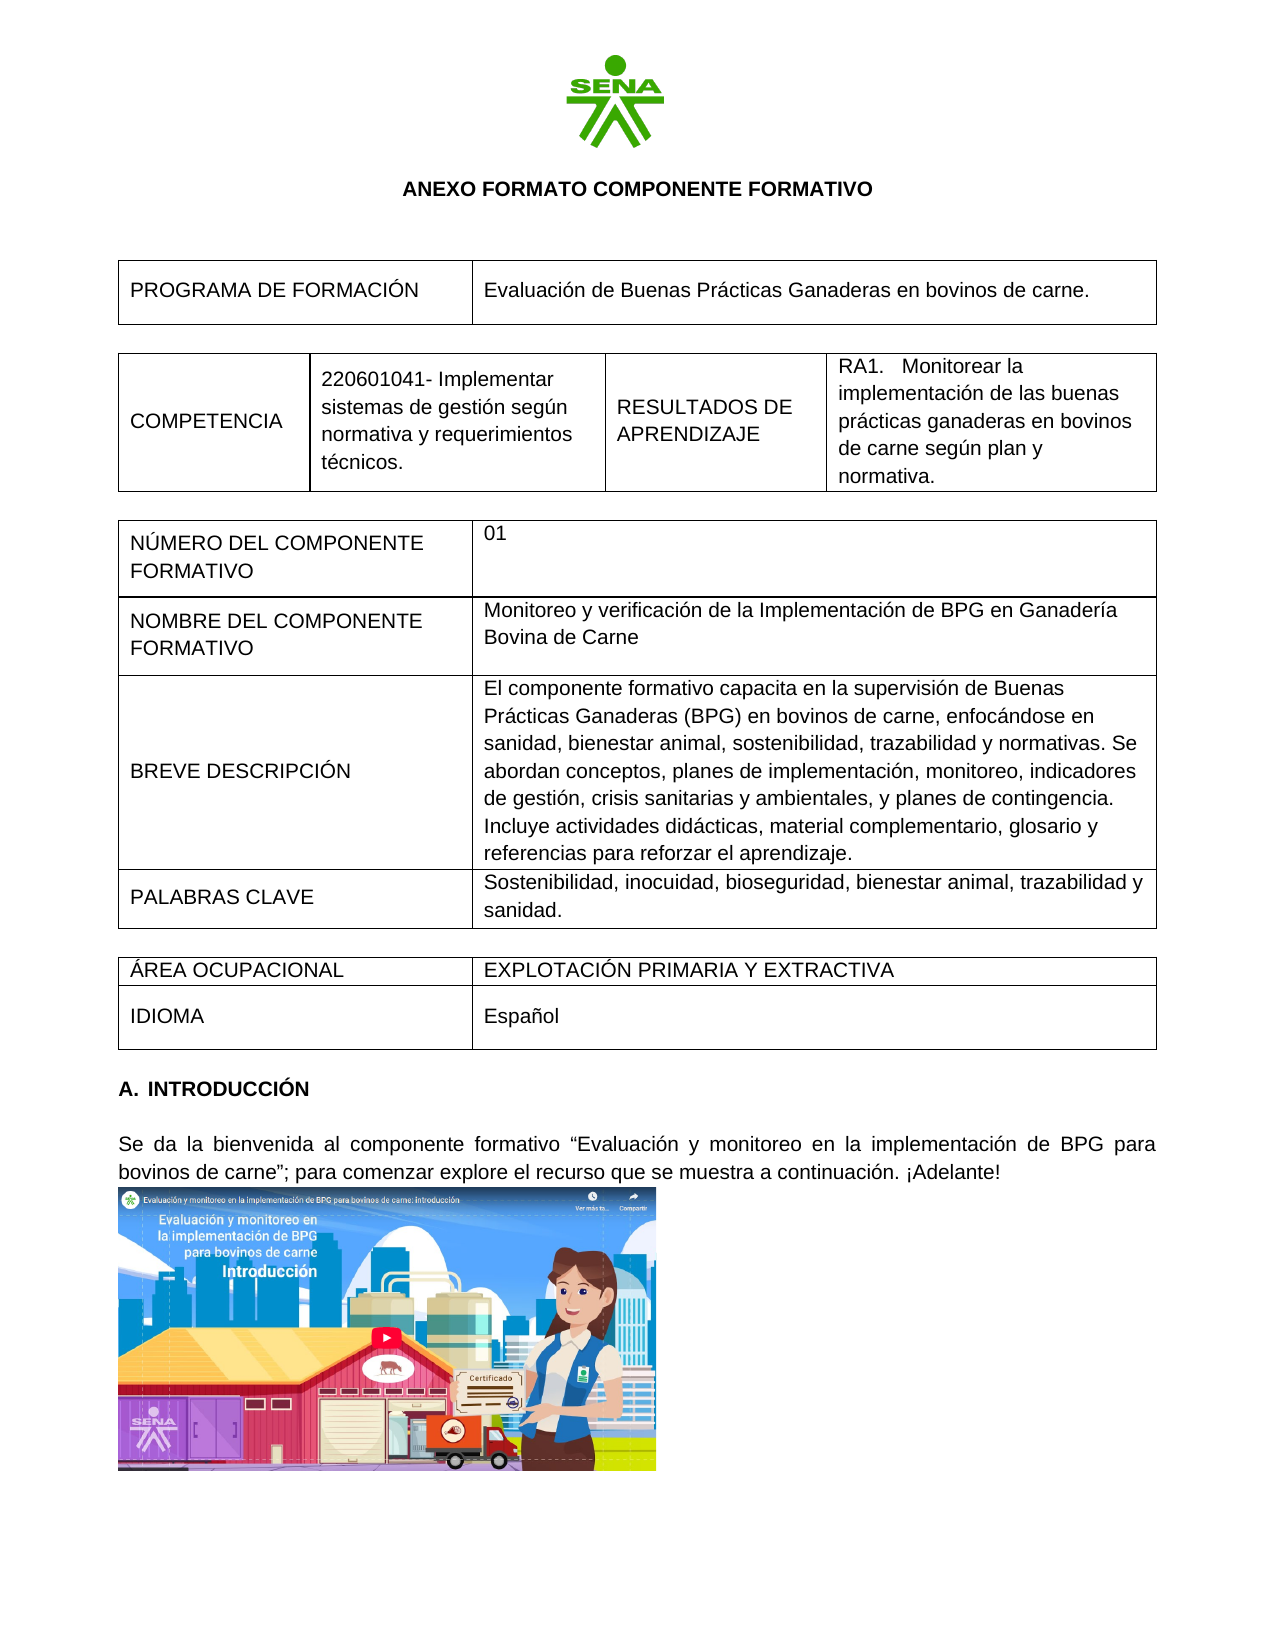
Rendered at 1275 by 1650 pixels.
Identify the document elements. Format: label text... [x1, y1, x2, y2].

table_cell BREVE DESCRIPCIÓN [119, 676, 472, 869]
table_cell IDIOMA [119, 986, 472, 1048]
table_header EXPLOTACIÓN PRIMARIA Y EXTRACTIVA [473, 958, 1156, 985]
table_cell Español [473, 986, 1156, 1048]
picture [118, 1187, 657, 1471]
table_header 01 [473, 521, 1156, 596]
table_header Evaluación de Buenas Prácticas Ganaderas en bovinos de carne. [473, 261, 1156, 324]
table_header RESULTADOS DE APRENDIZAJE [606, 354, 826, 491]
list INTRODUCCIÓN [118, 1077, 1157, 1101]
picture [566, 55, 664, 148]
table_cell El componente formativo capacita en la supervisión de Buenas Prácticas Ganaderas (BPG) en bovinos de carne, enfocándose en sanidad, bienestar animal, sostenibilidad, trazabilidad y normativas. Se abordan conceptos, planes de implementación, monitoreo, indicadores de gestión, crisis sanitarias y ambientales, y planes de contingencia. Incluye actividades didácticas, material complementario, glosario y referencias para reforzar el aprendizaje. [473, 676, 1156, 869]
table_cell Monitoreo y verificación de la Implementación de BPG en Ganadería Bovina de Carne [473, 598, 1156, 675]
text ANEXO FORMATO COMPONENTE FORMATIVO [118, 177, 1157, 201]
table_header ÁREA OCUPACIONAL [119, 958, 472, 985]
table_header RA1. Monitorear la implementación de las buenas prácticas ganaderas en bovinos de carne según plan y normativa. [827, 354, 1156, 491]
table_header PROGRAMA DE FORMACIÓN [119, 261, 472, 324]
table_cell NOMBRE DEL COMPONENTE FORMATIVO [119, 598, 472, 675]
table_cell PALABRAS CLAVE [119, 870, 472, 928]
table_header NÚMERO DEL COMPONENTE FORMATIVO [119, 521, 472, 596]
table_header COMPETENCIA [119, 354, 309, 491]
table_header 220601041- Implementar sistemas de gestión según normativa y requerimientos técnicos. [311, 354, 605, 491]
text Se da la bienvenida al componente formativo “Evaluación y monitoreo en la implementación de BPG para bovinos de carne”; para comenzar explore el recurso que se muestra a continuación. ¡Adelante! [118, 1132, 1157, 1183]
table_cell Sostenibilidad, inocuidad, bioseguridad, bienestar animal, trazabilidad y sanidad. [473, 870, 1156, 928]
